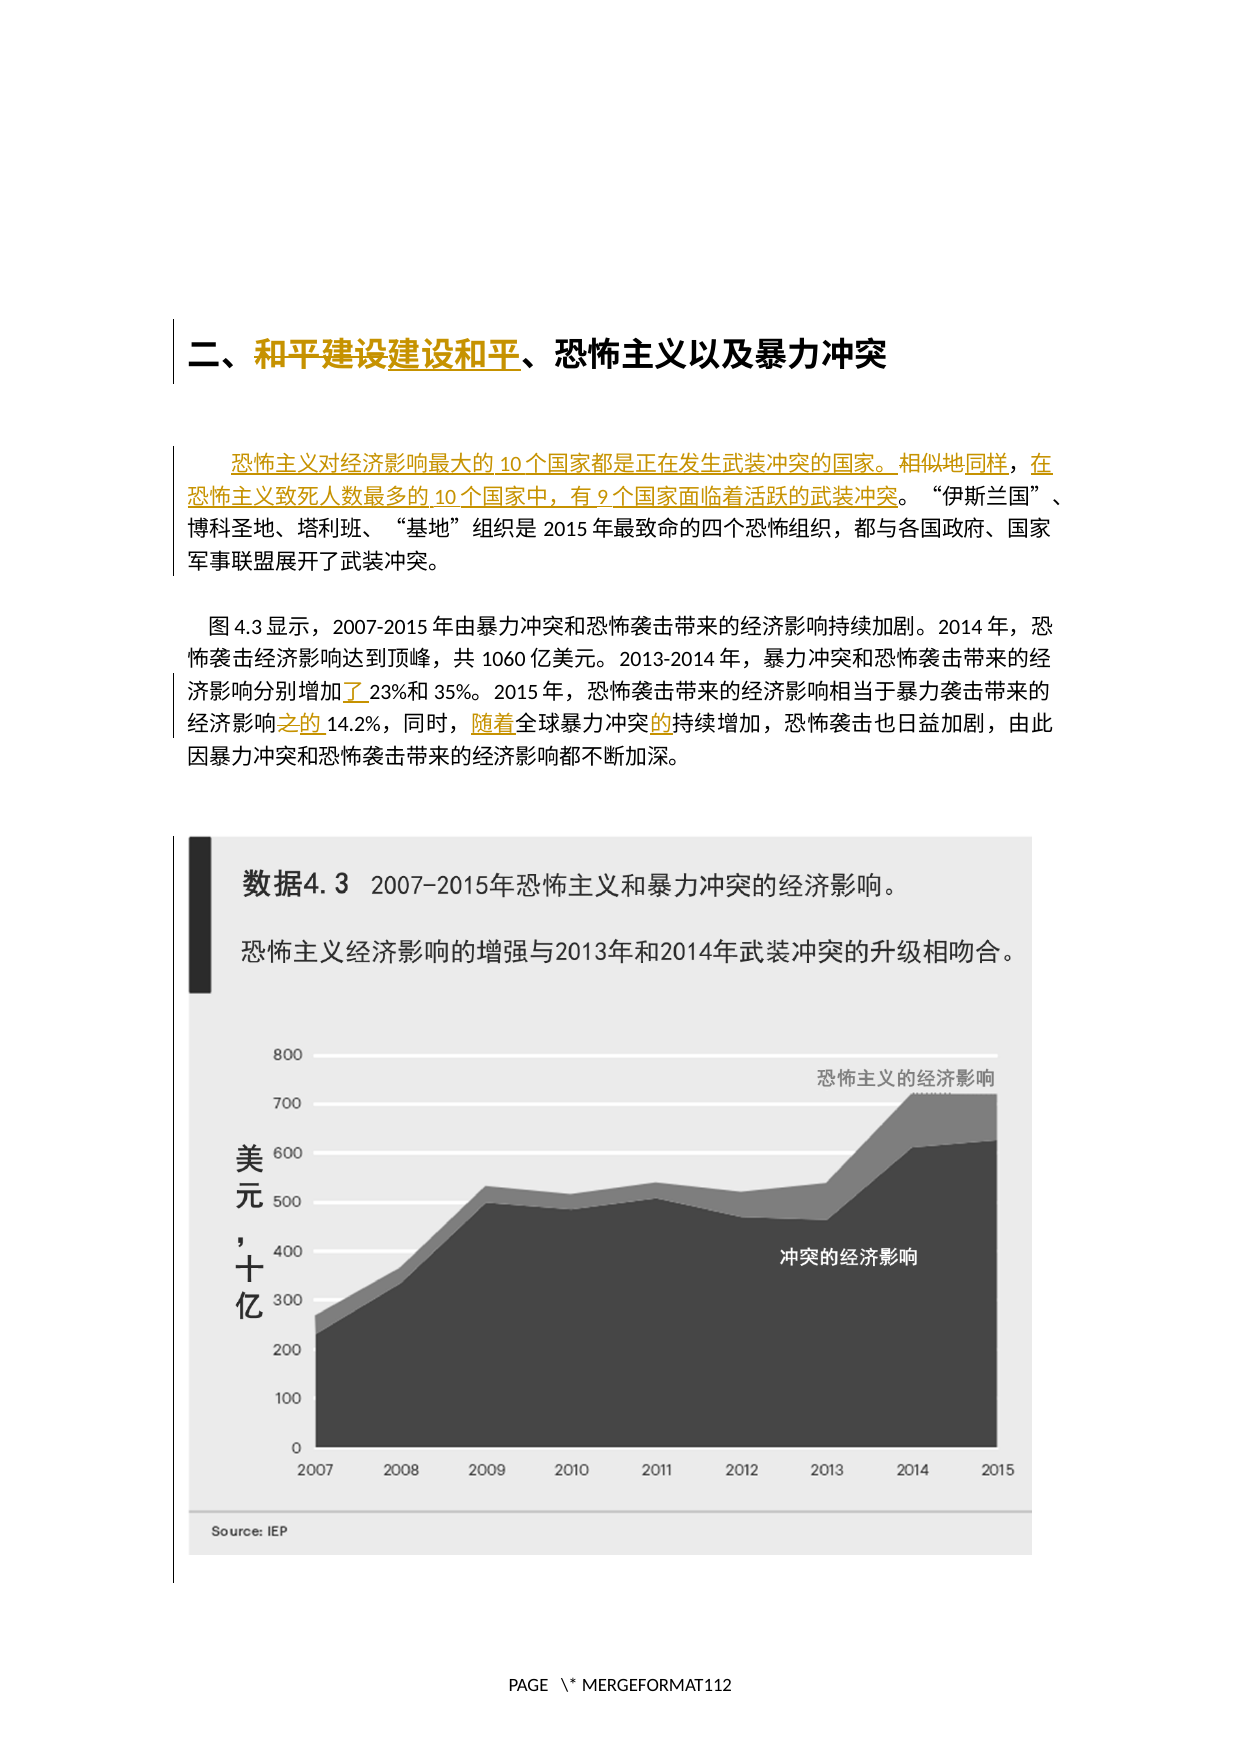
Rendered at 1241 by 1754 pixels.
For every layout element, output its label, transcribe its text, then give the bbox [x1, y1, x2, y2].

text ，。“伊斯兰国”、博科圣地、塔利班、“基地”组织是2015年最致命的四个恐怖组织，都与各国政府、国家军事联盟展开了武装冲突。 [187, 446, 1053, 576]
text 图4.3显示，2007-2015年由暴力冲突和恐怖袭击带来的经济影响持续加剧。2014年，恐怖袭击经济影响达到顶峰，共1060亿美元。2013-2014年，暴力冲突和恐怖袭击带来的经济影响分别增加23%和35%。2015年，恐怖袭击带来的经济影响相当于暴力袭击带来的经济影响14.2%，同时，全球暴力冲突持续增加，恐怖袭击也日益加剧，由此因暴力冲突和恐怖袭击带来的经济影响都不断加深。 [187, 608, 1053, 771]
subtitle 二、、恐怖主义以及暴力冲突 [187, 319, 1053, 384]
